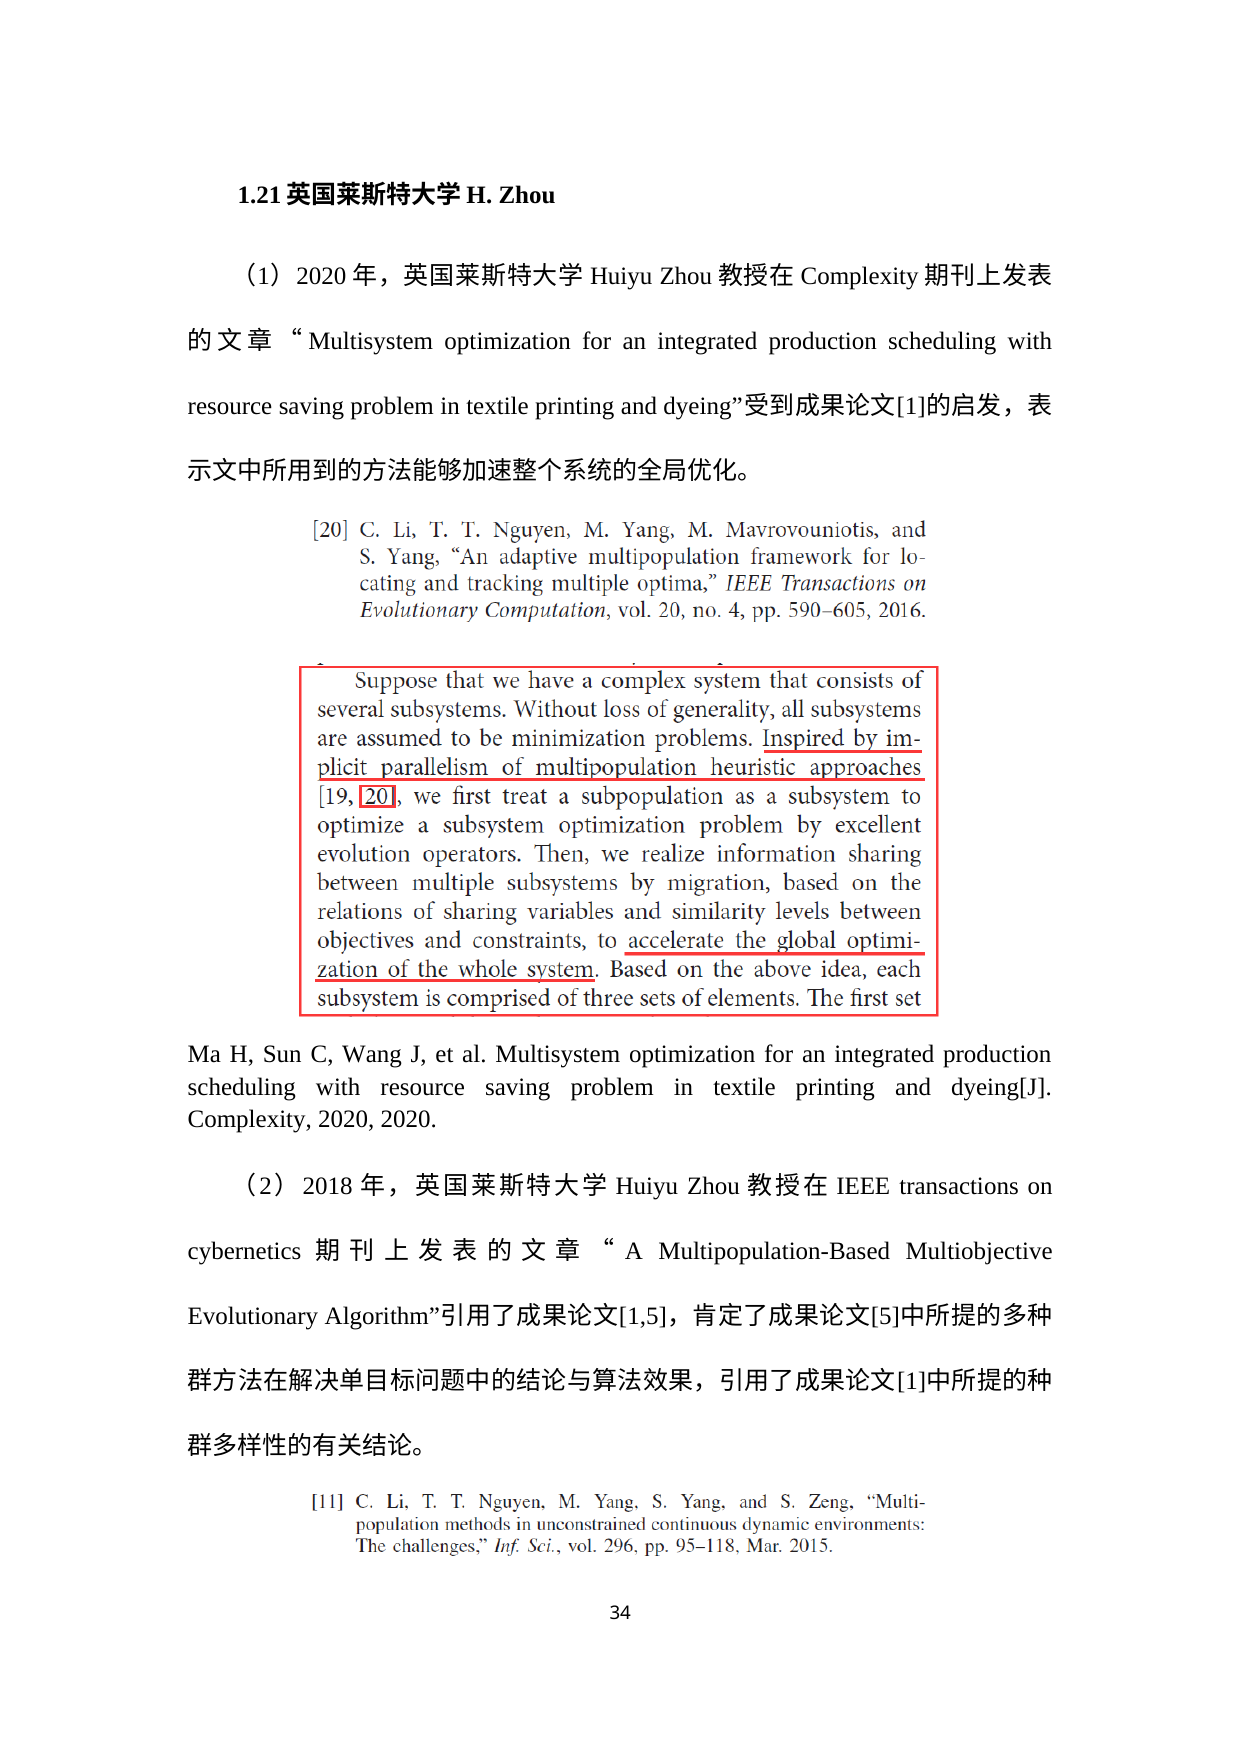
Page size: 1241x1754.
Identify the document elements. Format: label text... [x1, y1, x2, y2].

picture [304, 517, 936, 622]
picture [297, 663, 943, 1017]
subtitle 1.21英国莱斯特大学H. Zhou [237, 160, 1053, 225]
picture [303, 1492, 938, 1559]
list （1）2020年，英国莱斯特大学Huiyu Zhou教授在Complexity期刊上发表的文章“Multisystem optimization for an integrated production scheduling with resource saving problem in textile printing and dyeing”受到成果论文[1]的启发，表示文中所用到的方法能够加速整个系统的全局优化。 [187, 241, 1053, 501]
text Ma H, Sun C, Wang J, et al. Multisystem optimization for an integrated production scheduling with resource saving problem in textile printing and dyeing[J]. Complexity, 2020, 2020. [187, 1037, 1053, 1135]
list （2）2018年，英国莱斯特大学Huiyu Zhou教授在IEEE transactions on cybernetics期刊上发表的文章“A Multipopulation-Based Multiobjective Evolutionary Algorithm”引用了成果论文[1,5]，肯定了成果论文[5]中所提的多种群方法在解决单目标问题中的结论与算法效果，引用了成果论文[1]中所提的种群多样性的有关结论。 [187, 1151, 1053, 1476]
